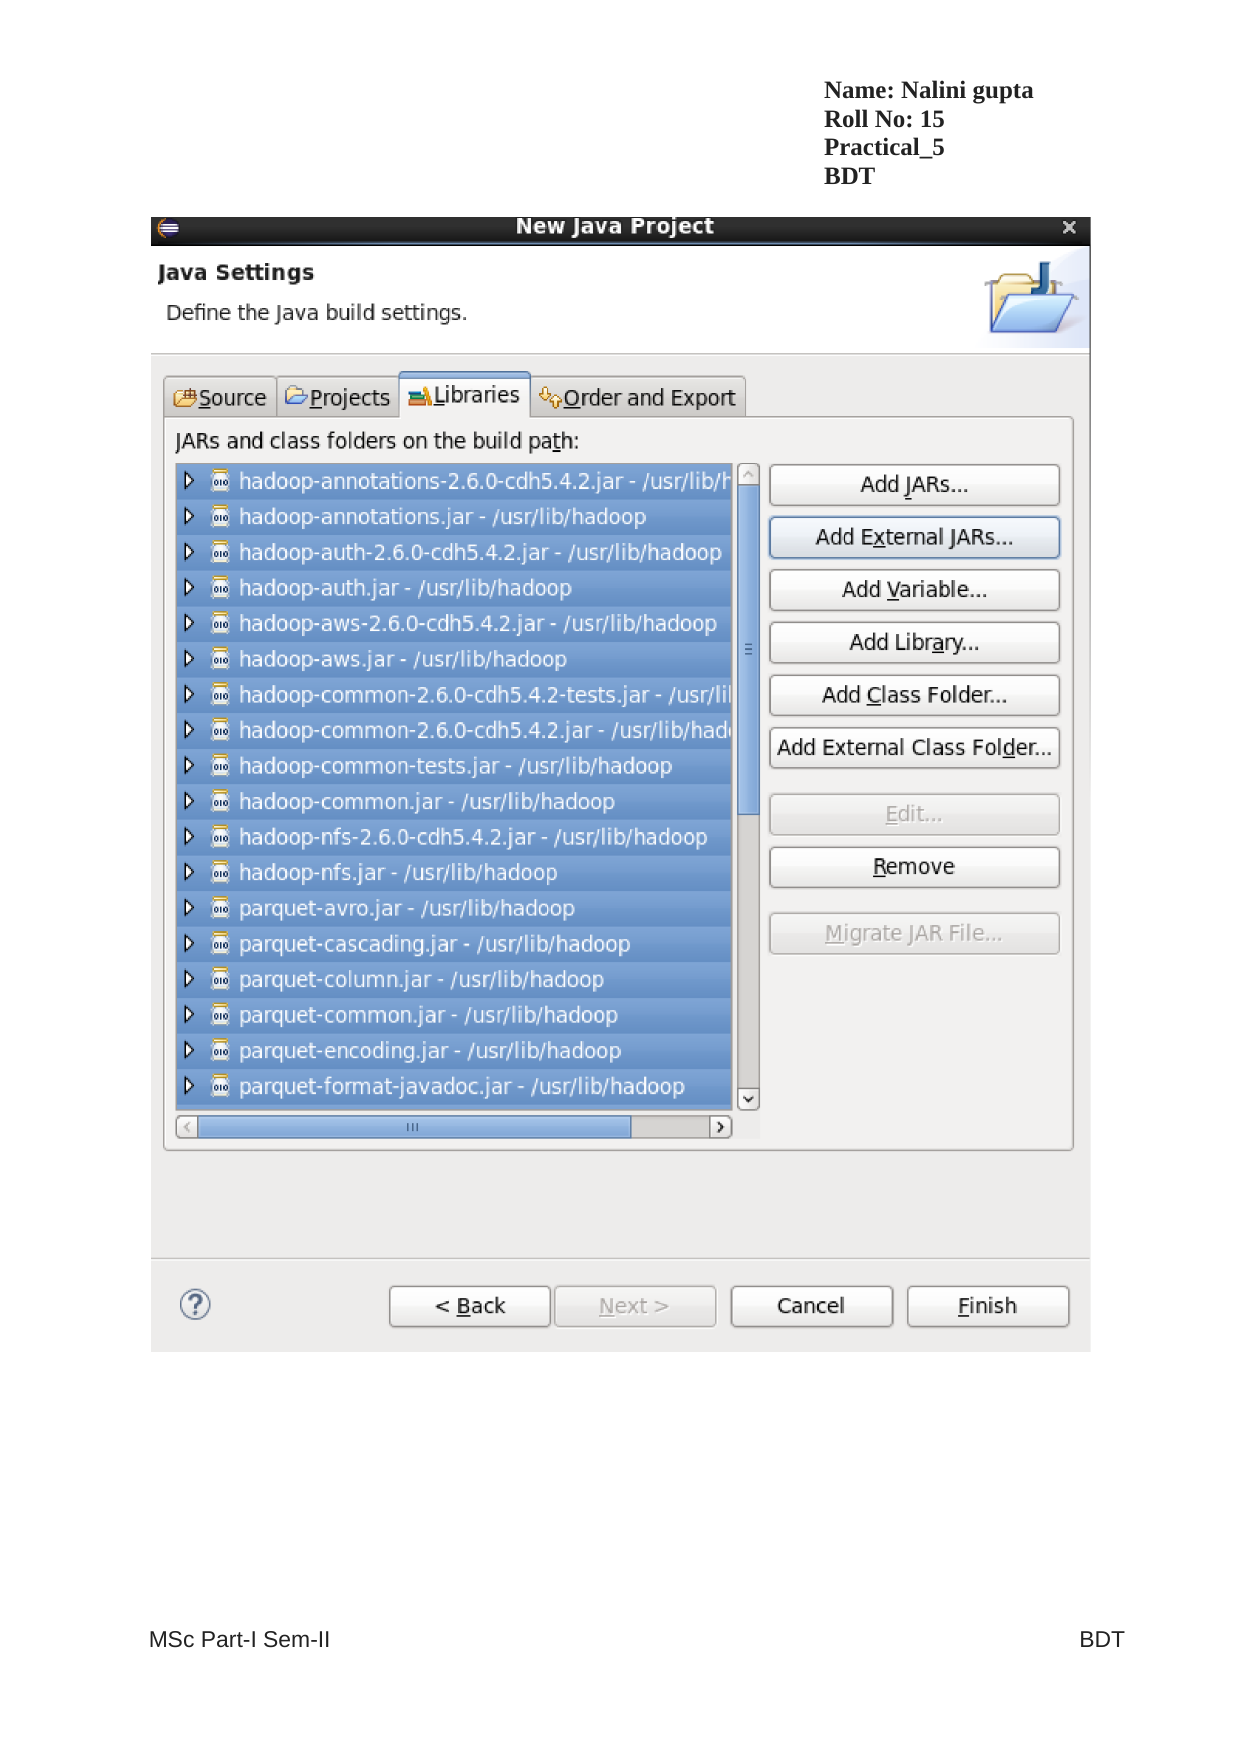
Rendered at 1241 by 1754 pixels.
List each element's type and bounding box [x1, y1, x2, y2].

picture [150, 216, 1091, 1352]
